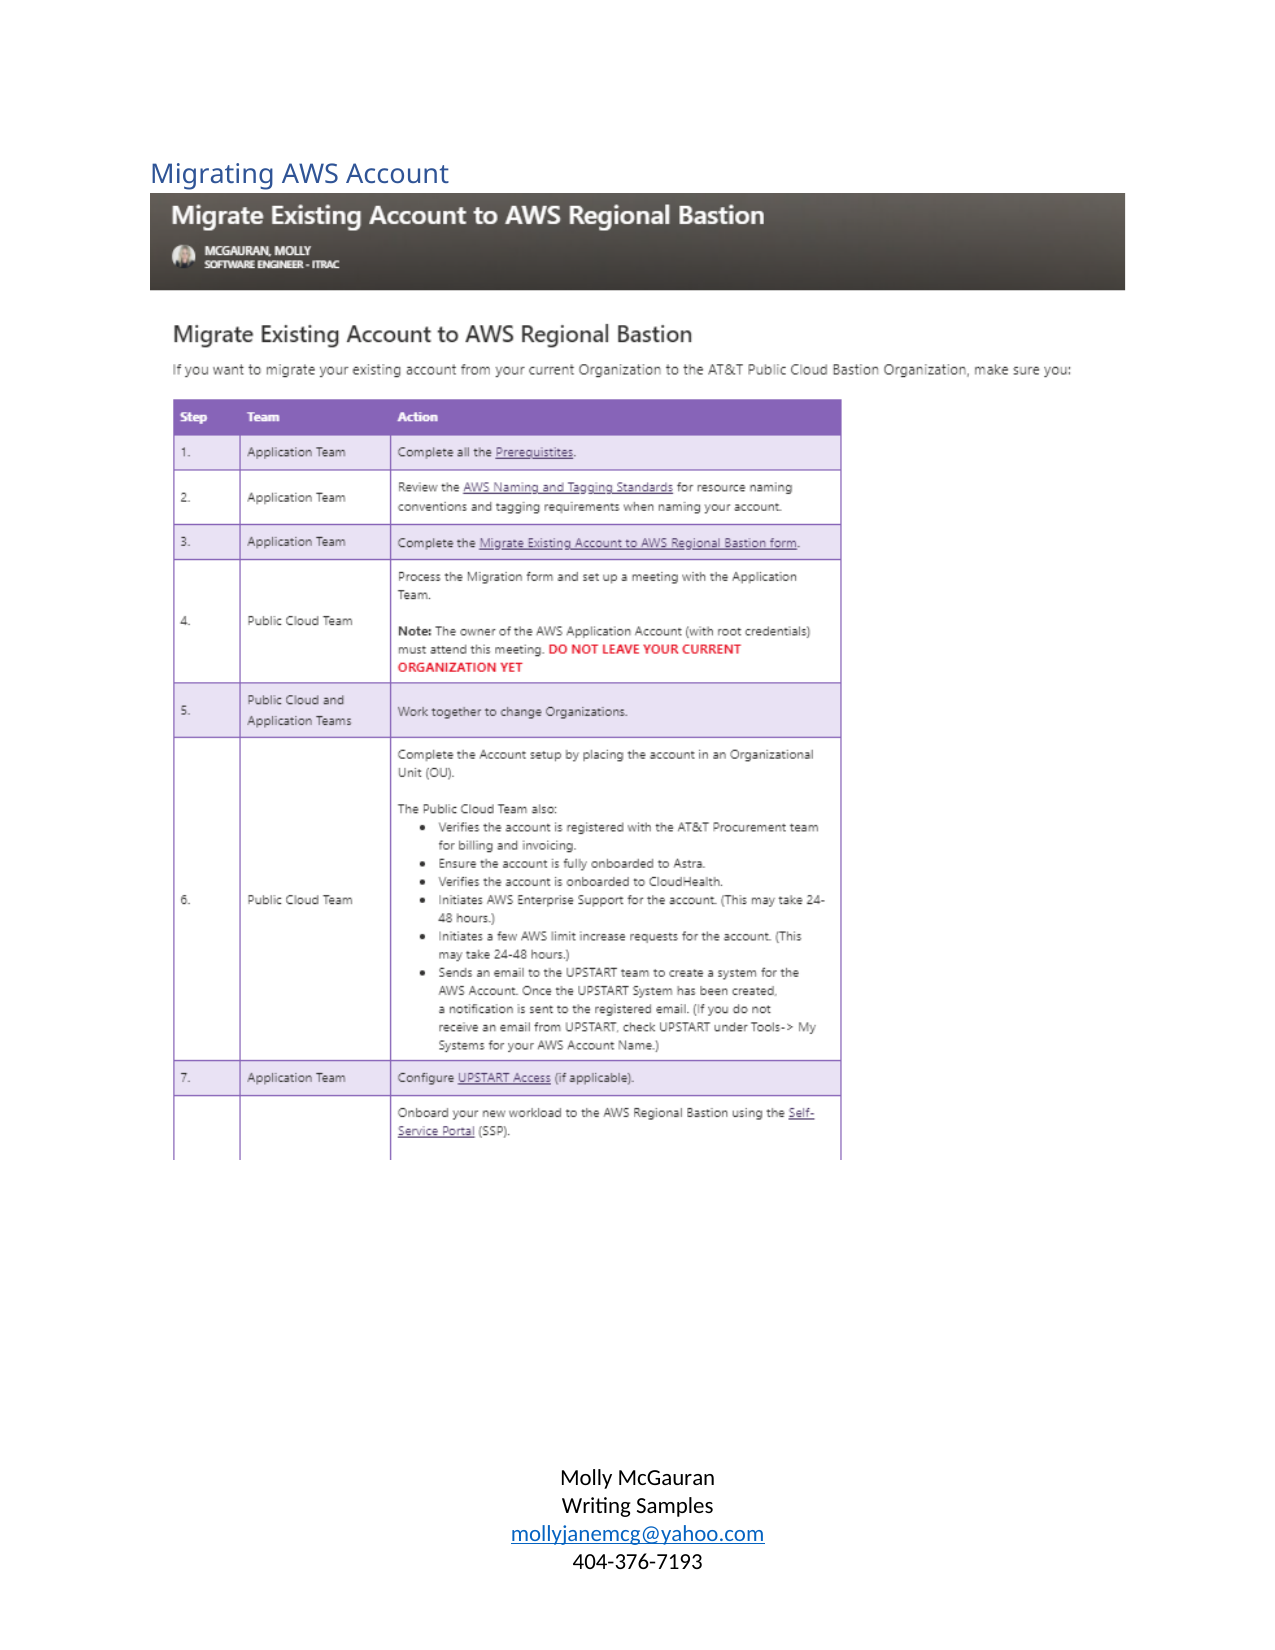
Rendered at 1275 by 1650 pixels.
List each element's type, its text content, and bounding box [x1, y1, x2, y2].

subtitle Migrating AWS Account [150, 154, 1125, 191]
picture [150, 193, 1125, 1160]
